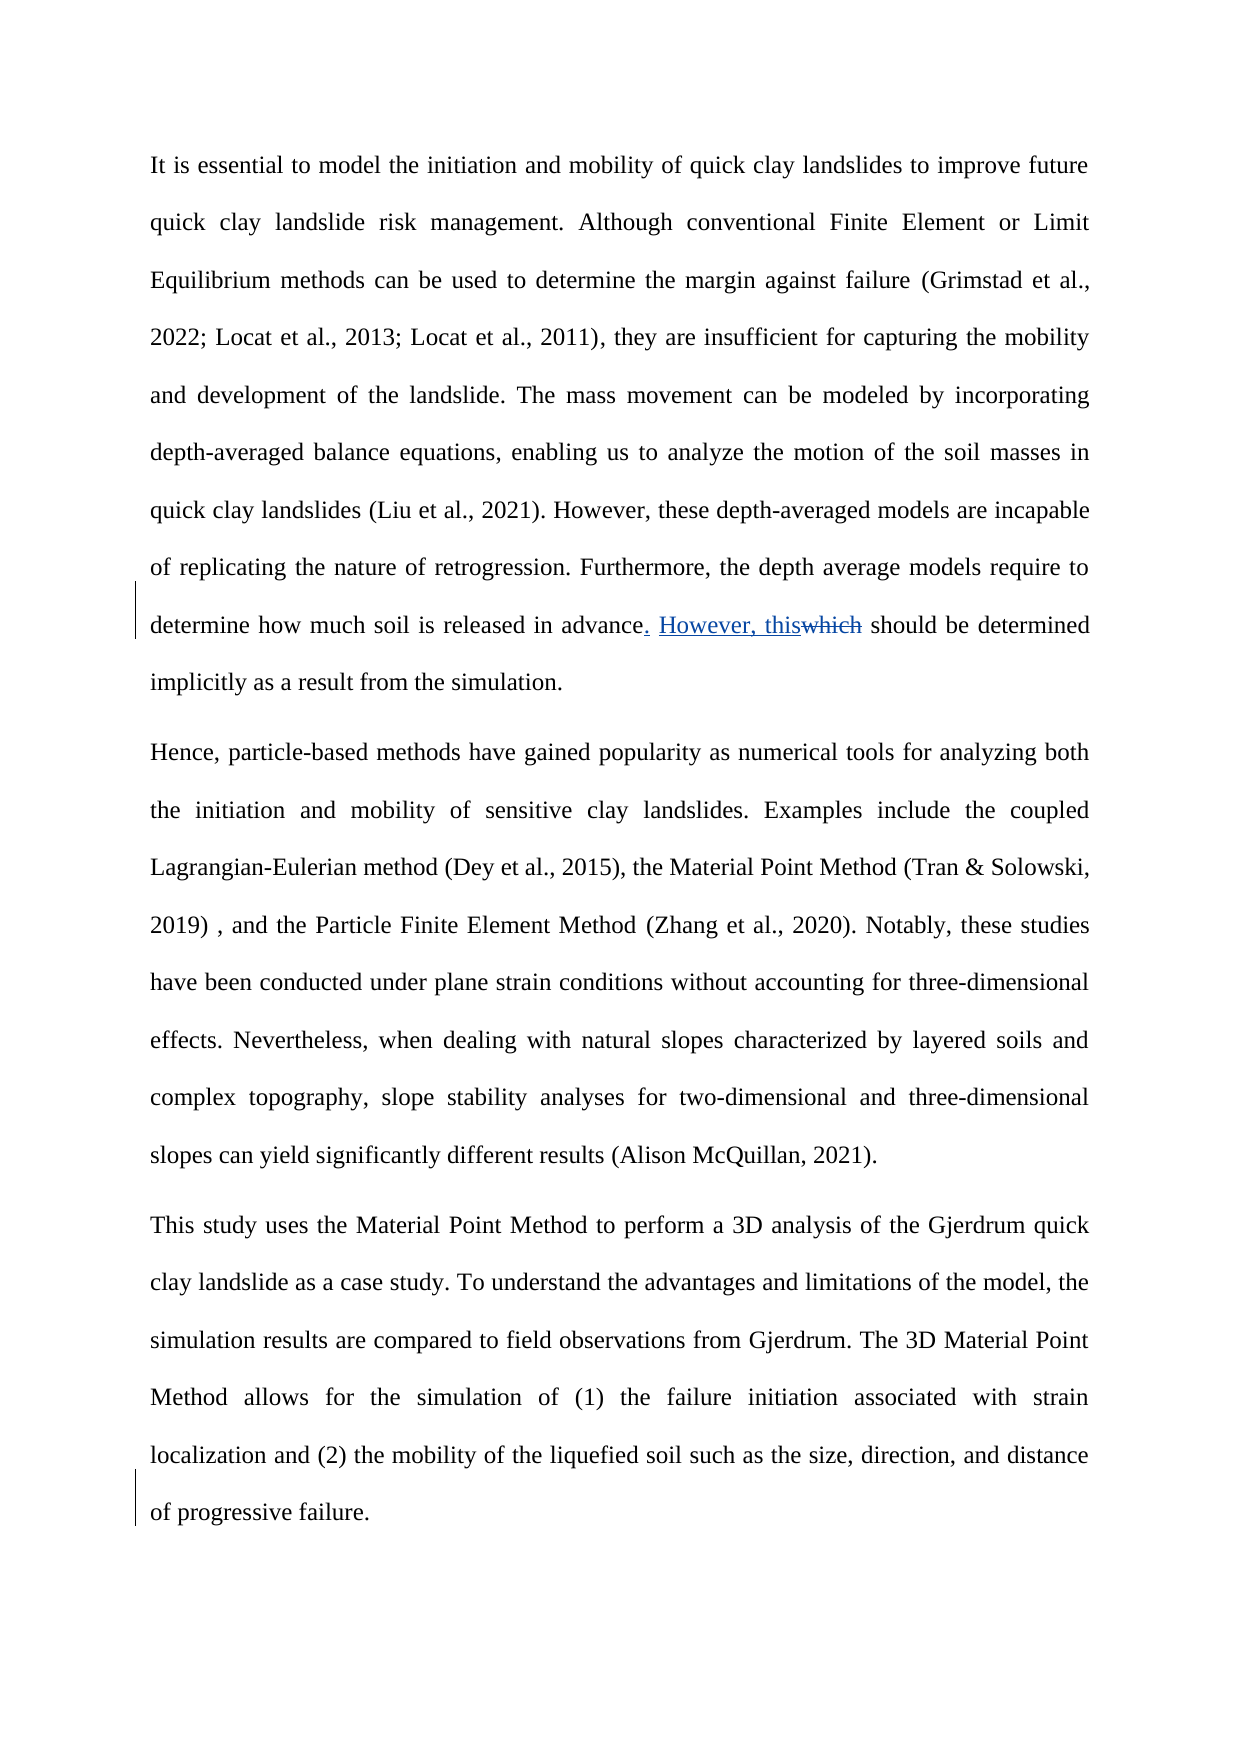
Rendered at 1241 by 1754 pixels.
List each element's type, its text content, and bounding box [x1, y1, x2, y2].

text It is essential to model the initiation and mobility of quick clay landslides to improve future quick clay landslide risk management. Although conventional Finite Element or Limit Equilibrium methods can be used to determine the margin against failure (Grimstad et al., 2022; Locat et al., 2013; Locat et al., 2011), they are insufficient for capturing the mobility and development of the landslide. The mass movement can be modeled by incorporating depth-averaged balance equations, enabling us to analyze the motion of the soil masses in quick clay landslides (Liu et al., 2021). However, these depth-averaged models are incapable of replicating the nature of retrogression. Furthermore, the depth average models require to determine how much soil is released in advance should be determined implicitly as a result from the simulation. [150, 150, 1090, 696]
text Hence, particle-based methods have gained popularity as numerical tools for analyzing both the initiation and mobility of sensitive clay landslides. Examples include the coupled Lagrangian-Eulerian method (Dey et al., 2015), the Material Point Method (Tran & Solowski, 2019) , and the Particle Finite Element Method (Zhang et al., 2020). Notably, these studies have been conducted under plane strain conditions without accounting for three-dimensional effects. Nevertheless, when dealing with natural slopes characterized by layered soils and complex topography, slope stability analyses for two-dimensional and three-dimensional slopes can yield significantly different results (Alison McQuillan, 2021). [150, 737, 1090, 1169]
text This study uses the Material Point Method to perform a 3D analysis of the Gjerdrum quick clay landslide as a case study. To understand the advantages and limitations of the model, the simulation results are compared to field observations from Gjerdrum. The 3D Material Point Method allows for the simulation of (1) the failure initiation associated with strain localization and (2) the mobility of the liquefied soil such as the size, direction, and distance of progressive failure. [150, 1210, 1090, 1526]
